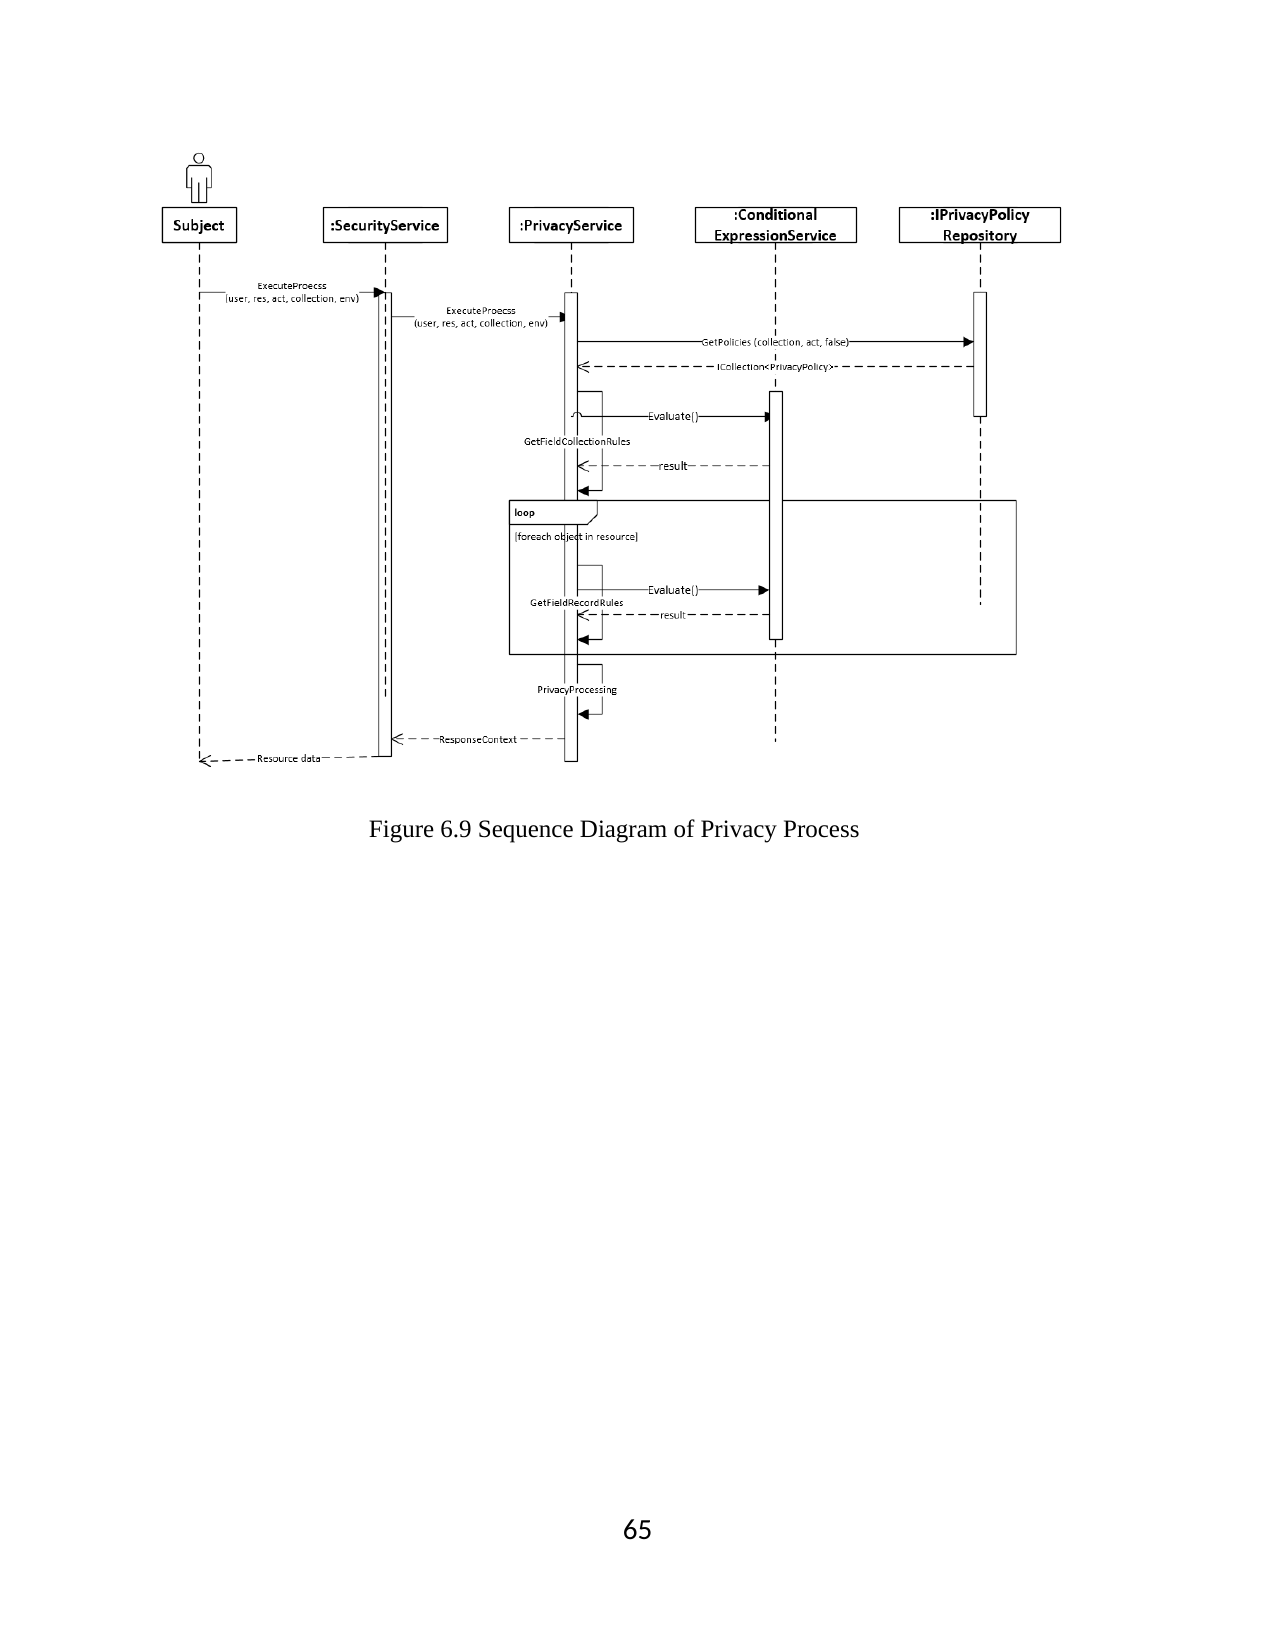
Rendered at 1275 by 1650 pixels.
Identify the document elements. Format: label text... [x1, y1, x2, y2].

picture [150, 150, 1125, 796]
text Figure 6.9 Sequence Diagram of Privacy Process [150, 814, 1125, 843]
